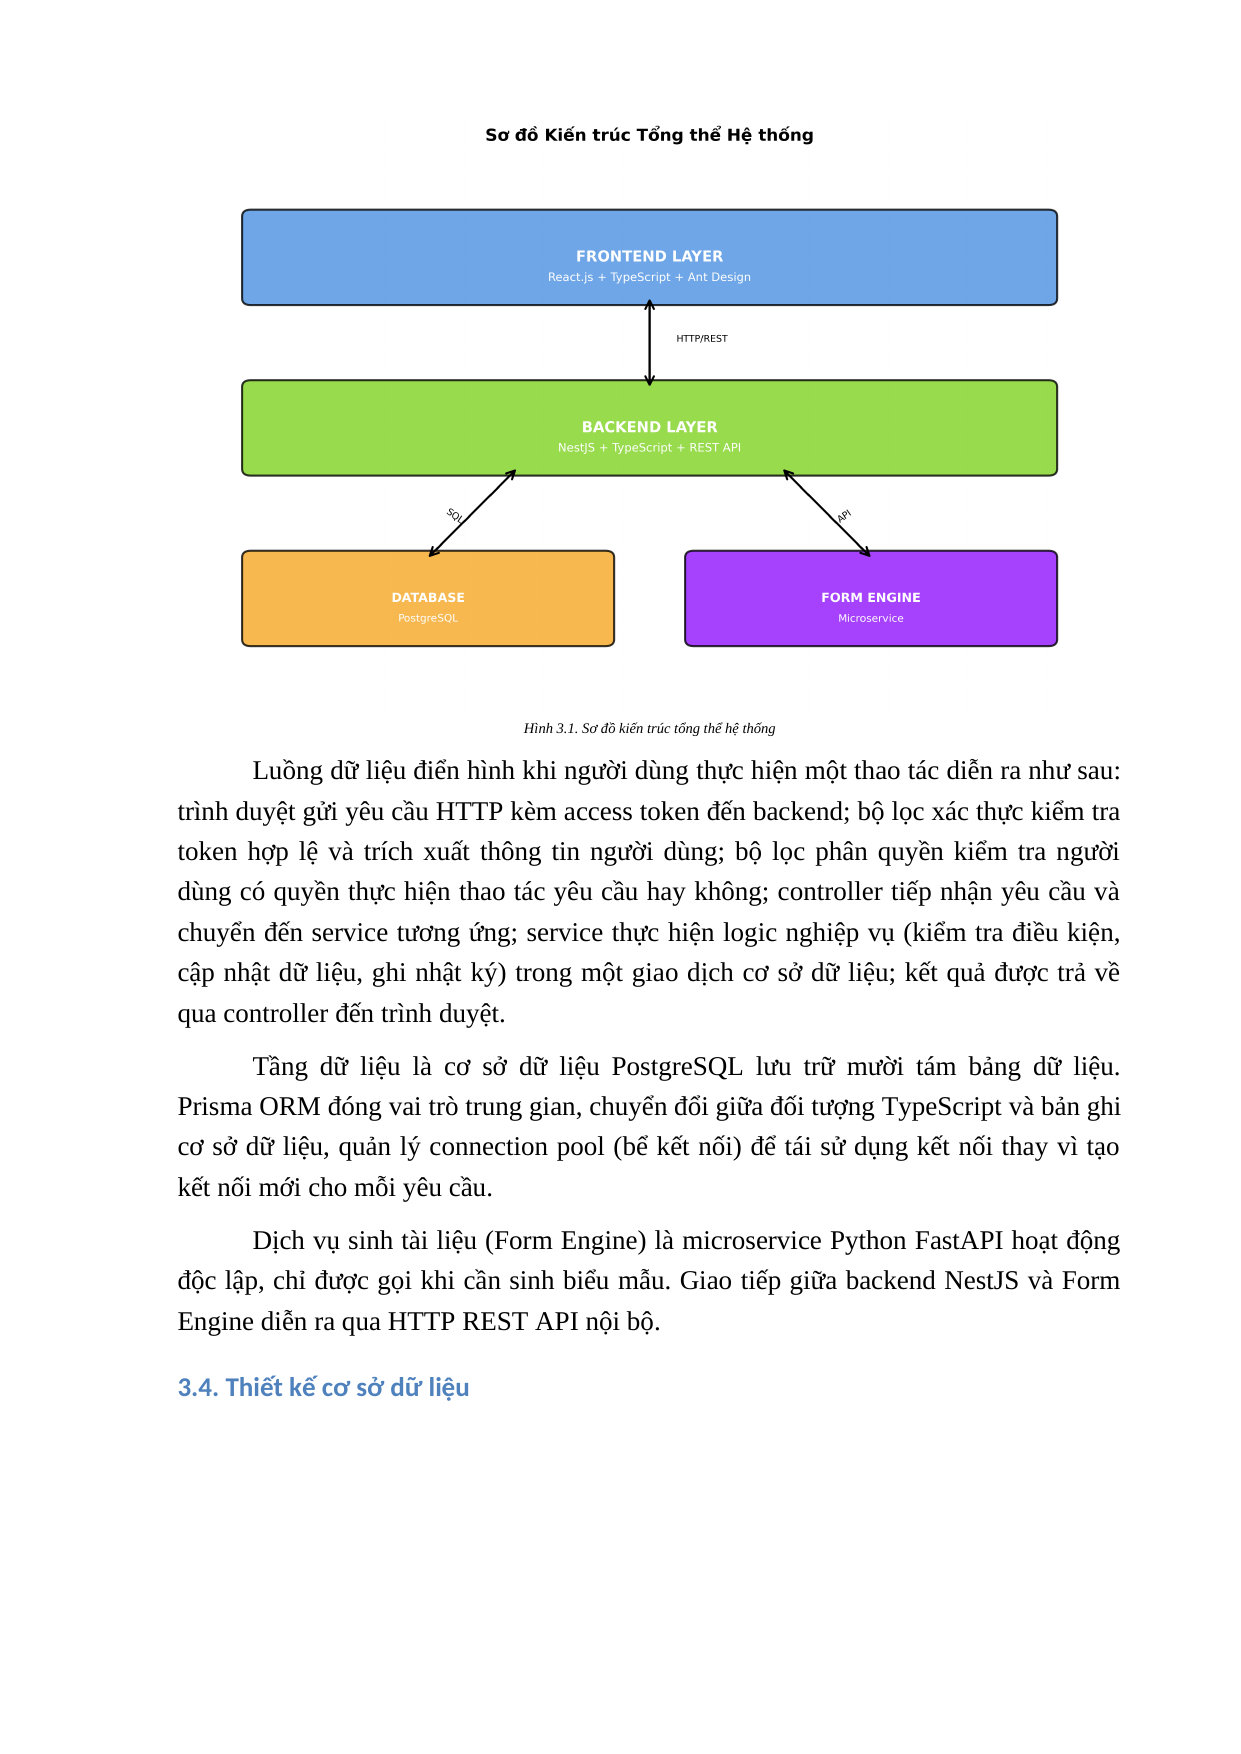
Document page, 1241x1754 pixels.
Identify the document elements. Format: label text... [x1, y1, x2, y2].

text Tầng dữ liệu là cơ sở dữ liệu PostgreSQL lưu trữ mười tám bảng dữ liệu. Prisma ORM đóng vai trò trung gian, chuyển đổi giữa đối tượng TypeScript và bản ghi cơ sở dữ liệu, quản lý connection pool (bể kết nối) để tái sử dụng kết nối thay vì tạo kết nối mới cho mỗi yêu cầu. [177, 1049, 1122, 1202]
subtitle 3.4. Thiết kế cơ sở dữ liệu [177, 1370, 1122, 1403]
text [177, 118, 1122, 737]
text Luồng dữ liệu điển hình khi người dùng thực hiện một thao tác diễn ra như sau: trình duyệt gửi yêu cầu HTTP kèm access token đến backend; bộ lọc xác thực kiểm tra token hợp lệ và trích xuất thông tin người dùng; bộ lọc phân quyền kiểm tra người dùng có quyền thực hiện thao tác yêu cầu hay không; controller tiếp nhận yêu cầu và chuyển đến service tương ứng; service thực hiện logic nghiệp vụ (kiểm tra điều kiện, cập nhật dữ liệu, ghi nhật ký) trong một giao dịch cơ sở dữ liệu; kết quả được trả về qua controller đến trình duyệt. [177, 754, 1122, 1028]
text Dịch vụ sinh tài liệu (Form Engine) là microservice Python FastAPI hoạt động độc lập, chỉ được gọi khi cần sinh biểu mẫu. Giao tiếp giữa backend NestJS và Form Engine diễn ra qua HTTP REST API nội bộ. [177, 1224, 1122, 1336]
picture [199, 118, 1100, 715]
